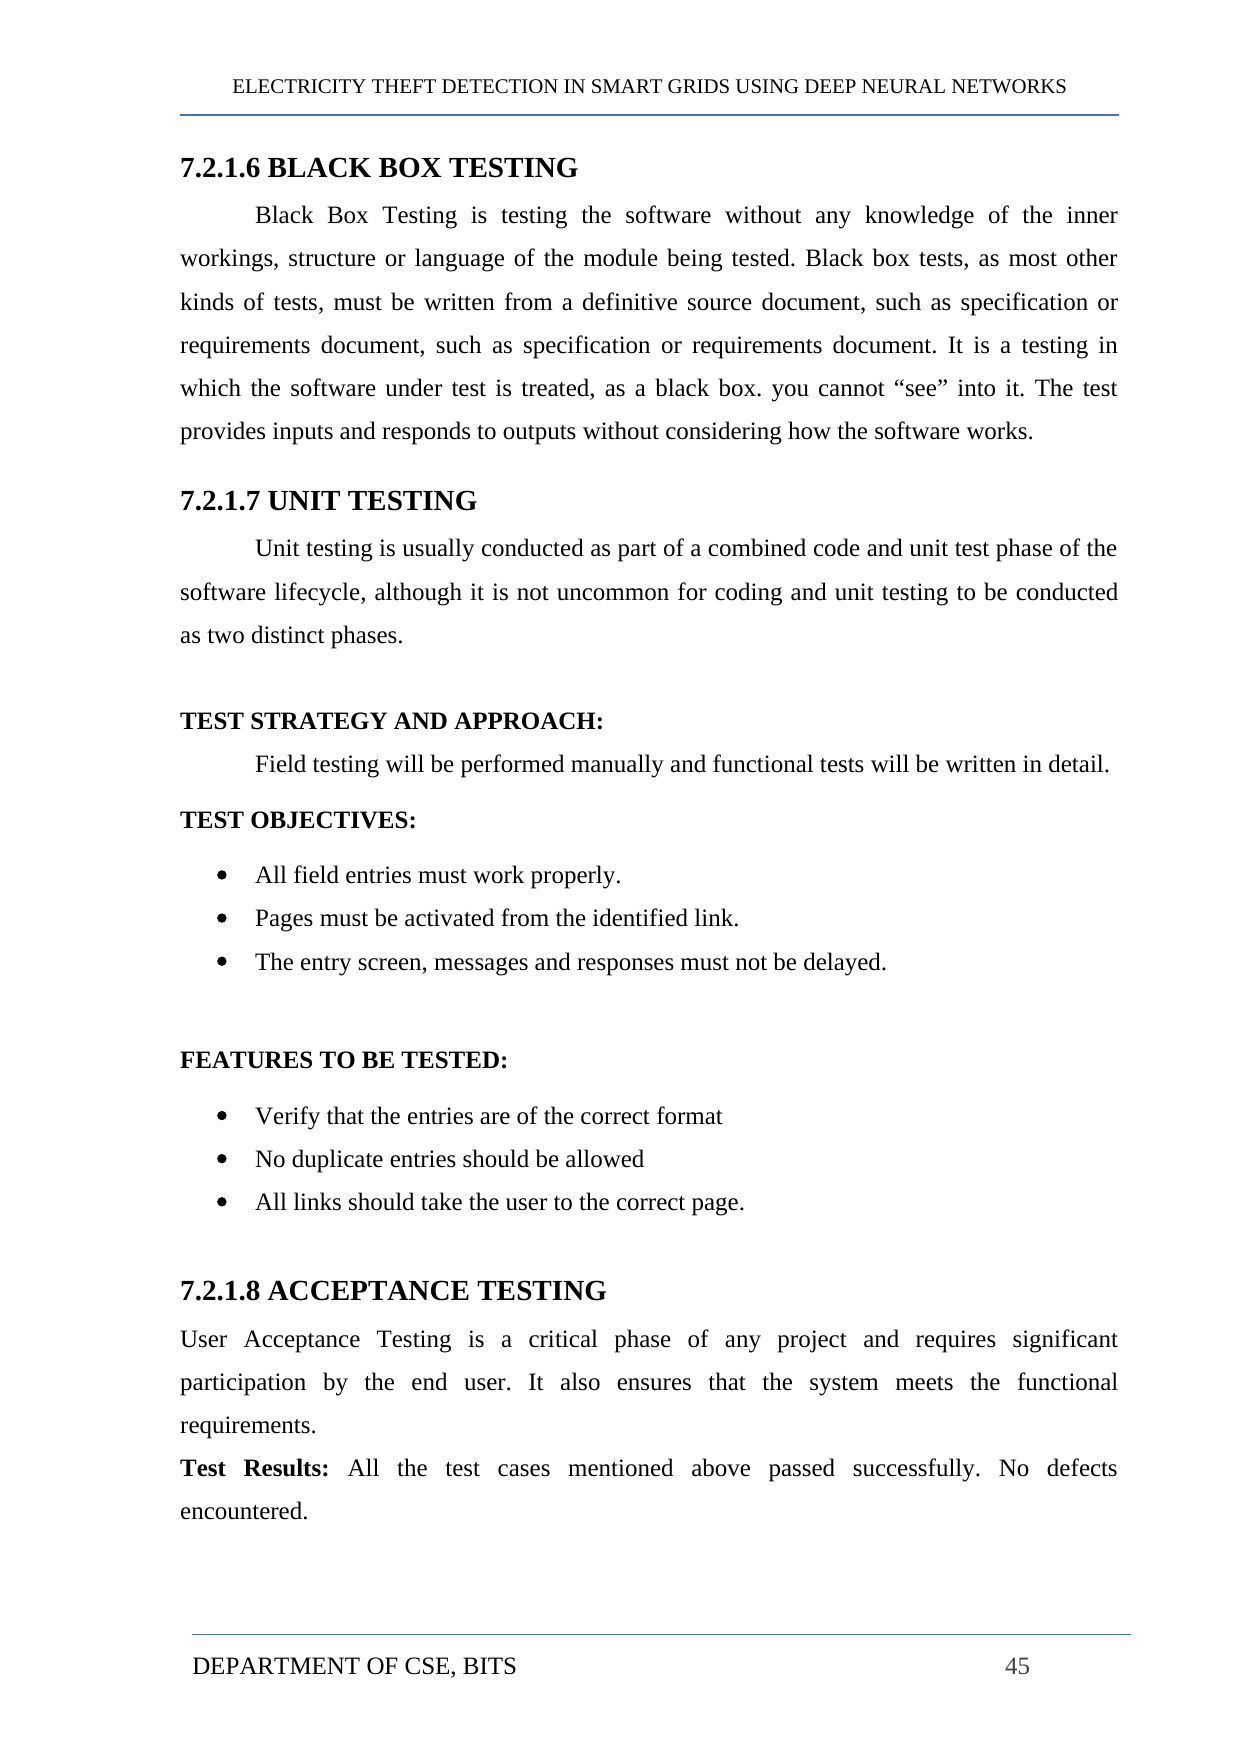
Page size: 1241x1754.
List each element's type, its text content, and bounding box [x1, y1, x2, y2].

text TEST OBJECTIVES: [180, 805, 1119, 833]
text TEST STRATEGY AND APPROACH: [180, 706, 1119, 735]
text FEATURES TO BE TESTED: [180, 1045, 1119, 1074]
text Test Results: All the test cases mentioned above passed successfully. No defects encountered. [180, 1453, 1119, 1525]
list Pages must be activated from the identified link. [217, 903, 1119, 932]
text Unit testing is usually conducted as part of a combined code and unit test phase of the software lifecycle, although it is not uncommon for coding and unit testing to be conducted as two distinct phases. [180, 533, 1119, 648]
text 7.2.1.7 UNIT TESTING [180, 483, 1119, 517]
subtitle Black Box Testing is testing the software without any knowledge of the inner workings, structure or language of the module being tested. Black box tests, as most other kinds of tests, must be written from a definitive source document, such as specification or requirements document, such as specification or requirements document. It is a testing in which the software under test is treated, as a black box. you cannot “see” into it. The test provides inputs and responds to outputs without considering how the software works. [180, 200, 1119, 445]
text User Acceptance Testing is a critical phase of any project and requires significant participation by the end user. It also ensures that the system meets the functional requirements. [180, 1324, 1119, 1439]
subtitle 7.2.1.6 BLACK BOX TESTING [180, 150, 1119, 183]
list Verify that the entries are of the correct format [217, 1101, 1119, 1130]
list All field entries must work properly. [217, 860, 1119, 889]
text Field testing will be performed manually and functional tests will be written in detail. [180, 749, 1119, 778]
list No duplicate entries should be allowed [217, 1144, 1119, 1173]
list All links should take the user to the correct page. [217, 1187, 1119, 1216]
list The entry screen, messages and responses must not be delayed. [217, 947, 1119, 975]
subtitle 7.2.1.8 ACCEPTANCE TESTING [180, 1273, 1119, 1307]
